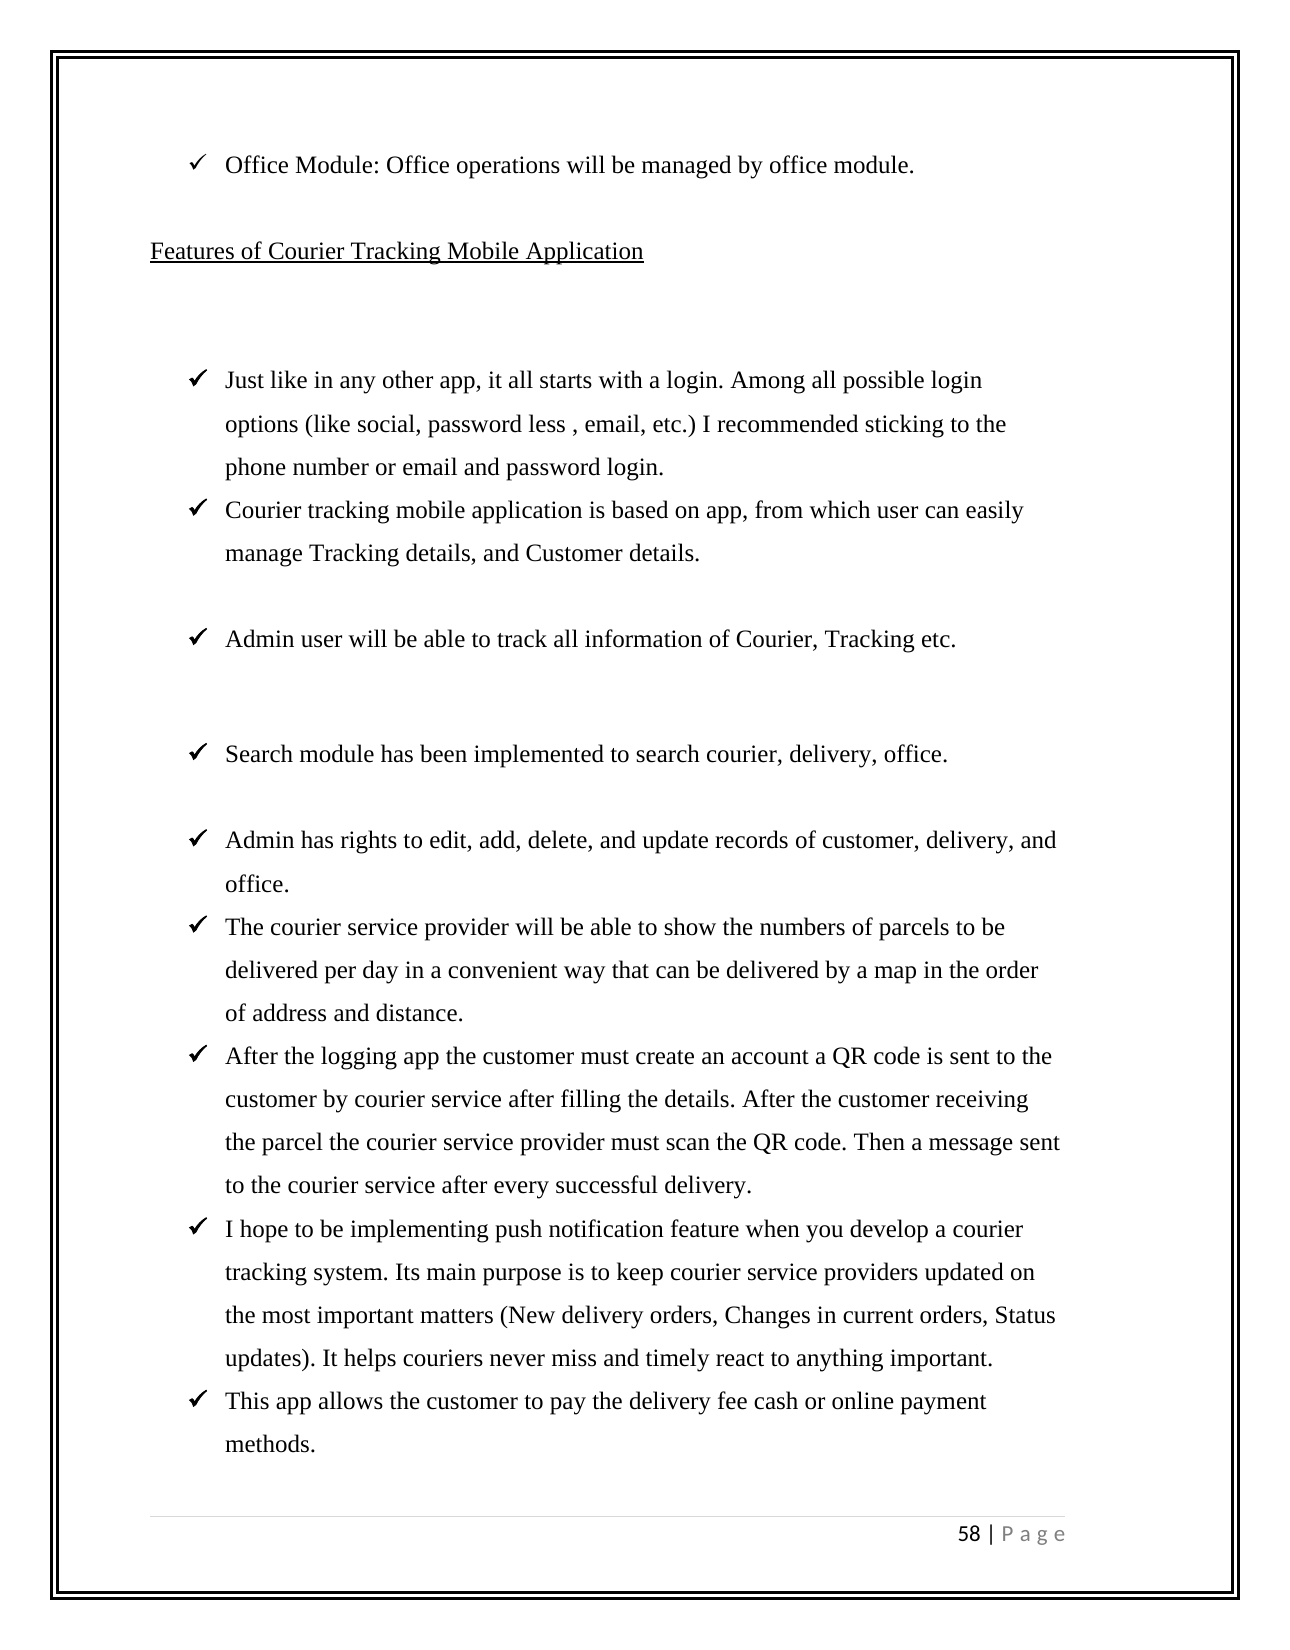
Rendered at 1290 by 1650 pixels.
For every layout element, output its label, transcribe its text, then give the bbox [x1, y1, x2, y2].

list I hope to be implementing push notification feature when you develop a courier tracking system. Its main purpose is to keep courier service providers updated on the most important matters (New delivery orders, Changes in current orders, Status updates). It helps couriers never miss and timely react to anything important. [187, 1214, 1065, 1372]
list After the logging app the customer must create an account a QR code is sent to the customer by courier service after filling the details. After the customer receiving the parcel the courier service provider must scan the QR code. Then a message sent to the courier service after every successful delivery. [187, 1041, 1065, 1199]
list Courier tracking mobile application is based on app, from which user can easily manage Tracking details, and Customer details. [187, 495, 1065, 567]
list Just like in any other app, it all starts with a login. Among all possible login options (like social, password less , email, etc.) I recommended sticking to the phone number or email and password login. [187, 366, 1065, 481]
list Admin user will be able to track all information of Courier, Tracking etc. [187, 624, 1065, 653]
list The courier service provider will be able to show the numbers of parcels to be delivered per day in a convenient way that can be delivered by a map in the order of address and distance. [187, 912, 1065, 1027]
list Search module has been implemented to search courier, delivery, office. [187, 739, 1065, 768]
list Office Module: Office operations will be managed by office module. [187, 150, 1065, 179]
list Admin has rights to edit, add, delete, and update records of customer, delivery, and office. [187, 826, 1065, 897]
list This app allows the customer to pay the delivery fee cash or online payment methods. [187, 1386, 1065, 1458]
text Features of Courier Tracking Mobile Application [150, 236, 1065, 265]
